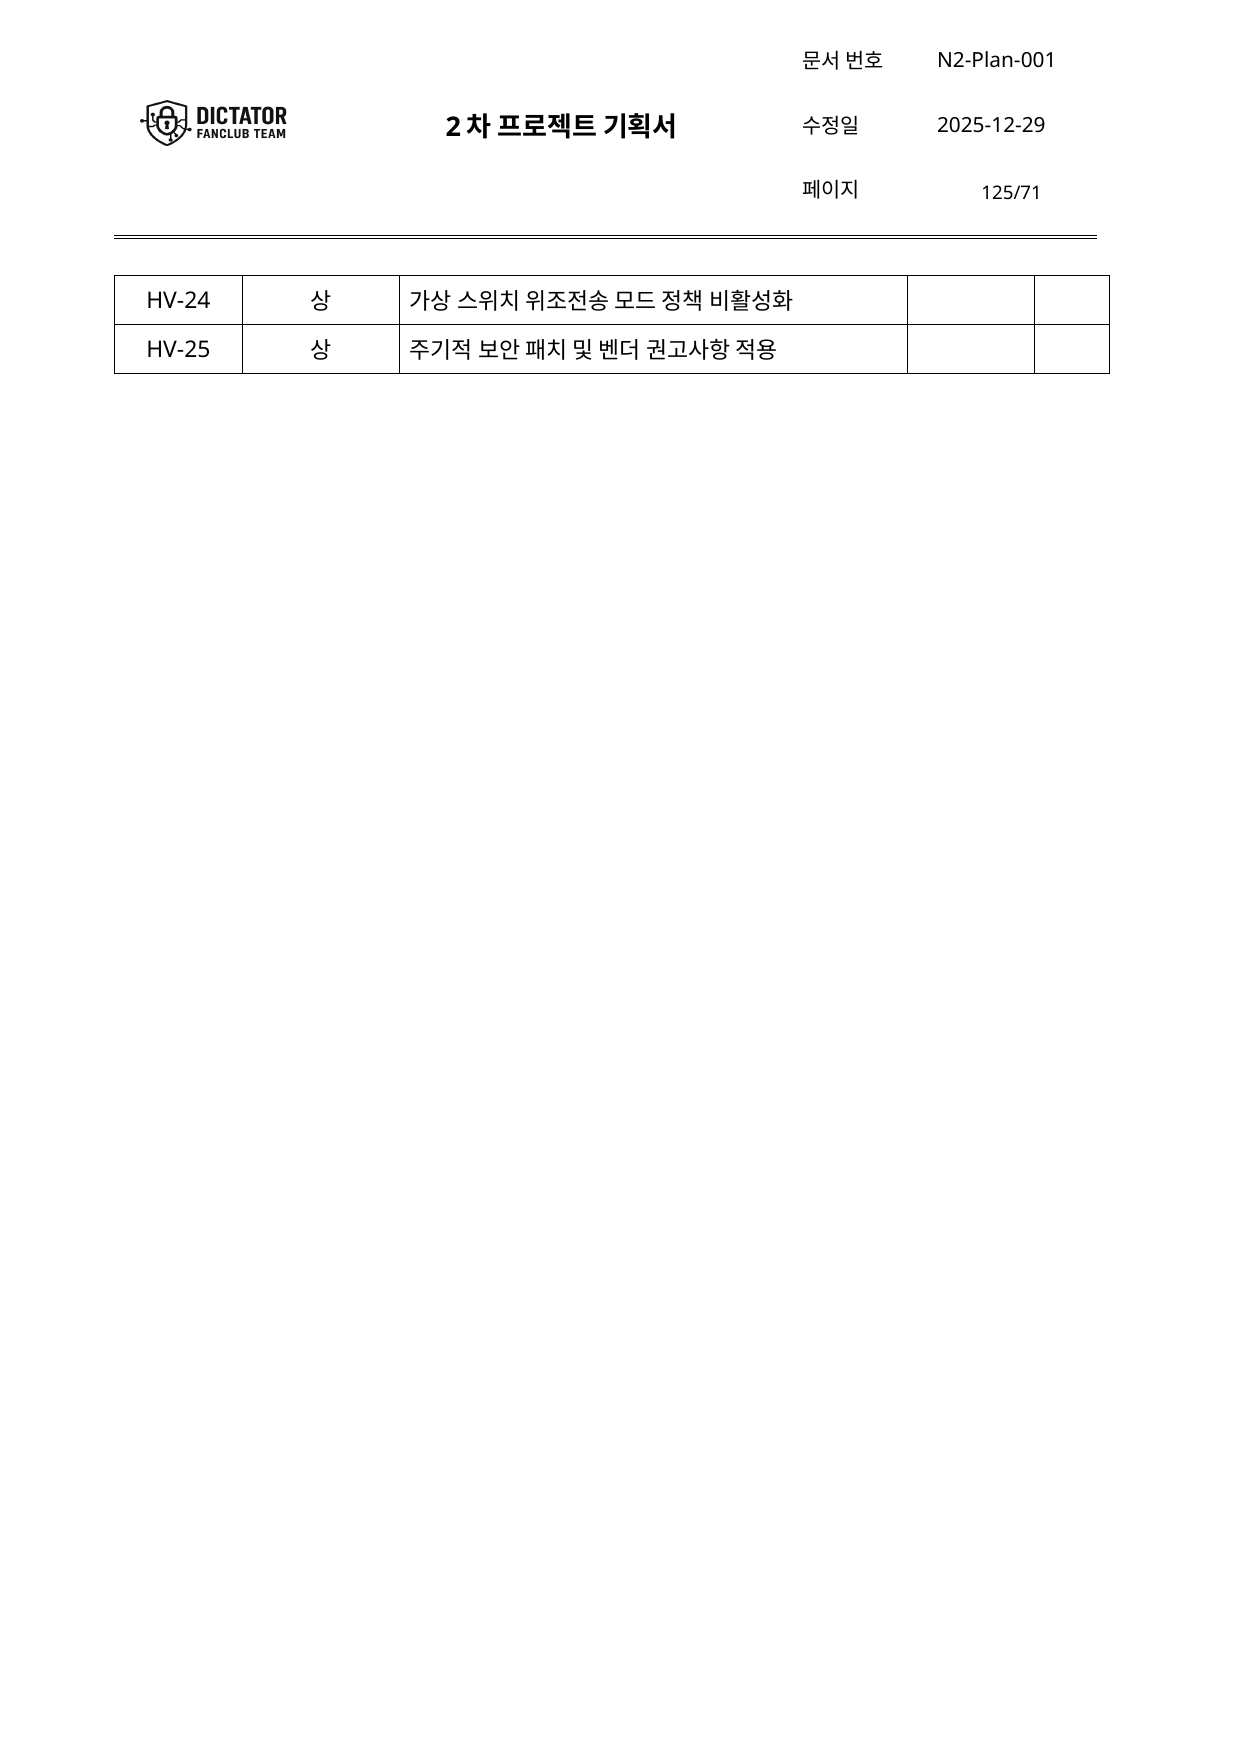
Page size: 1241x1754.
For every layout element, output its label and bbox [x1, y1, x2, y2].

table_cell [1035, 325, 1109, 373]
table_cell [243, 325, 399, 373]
picture [125, 70, 307, 178]
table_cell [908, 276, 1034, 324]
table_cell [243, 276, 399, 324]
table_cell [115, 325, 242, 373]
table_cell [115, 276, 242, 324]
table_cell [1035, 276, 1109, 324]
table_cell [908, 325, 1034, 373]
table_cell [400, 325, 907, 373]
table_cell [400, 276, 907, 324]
